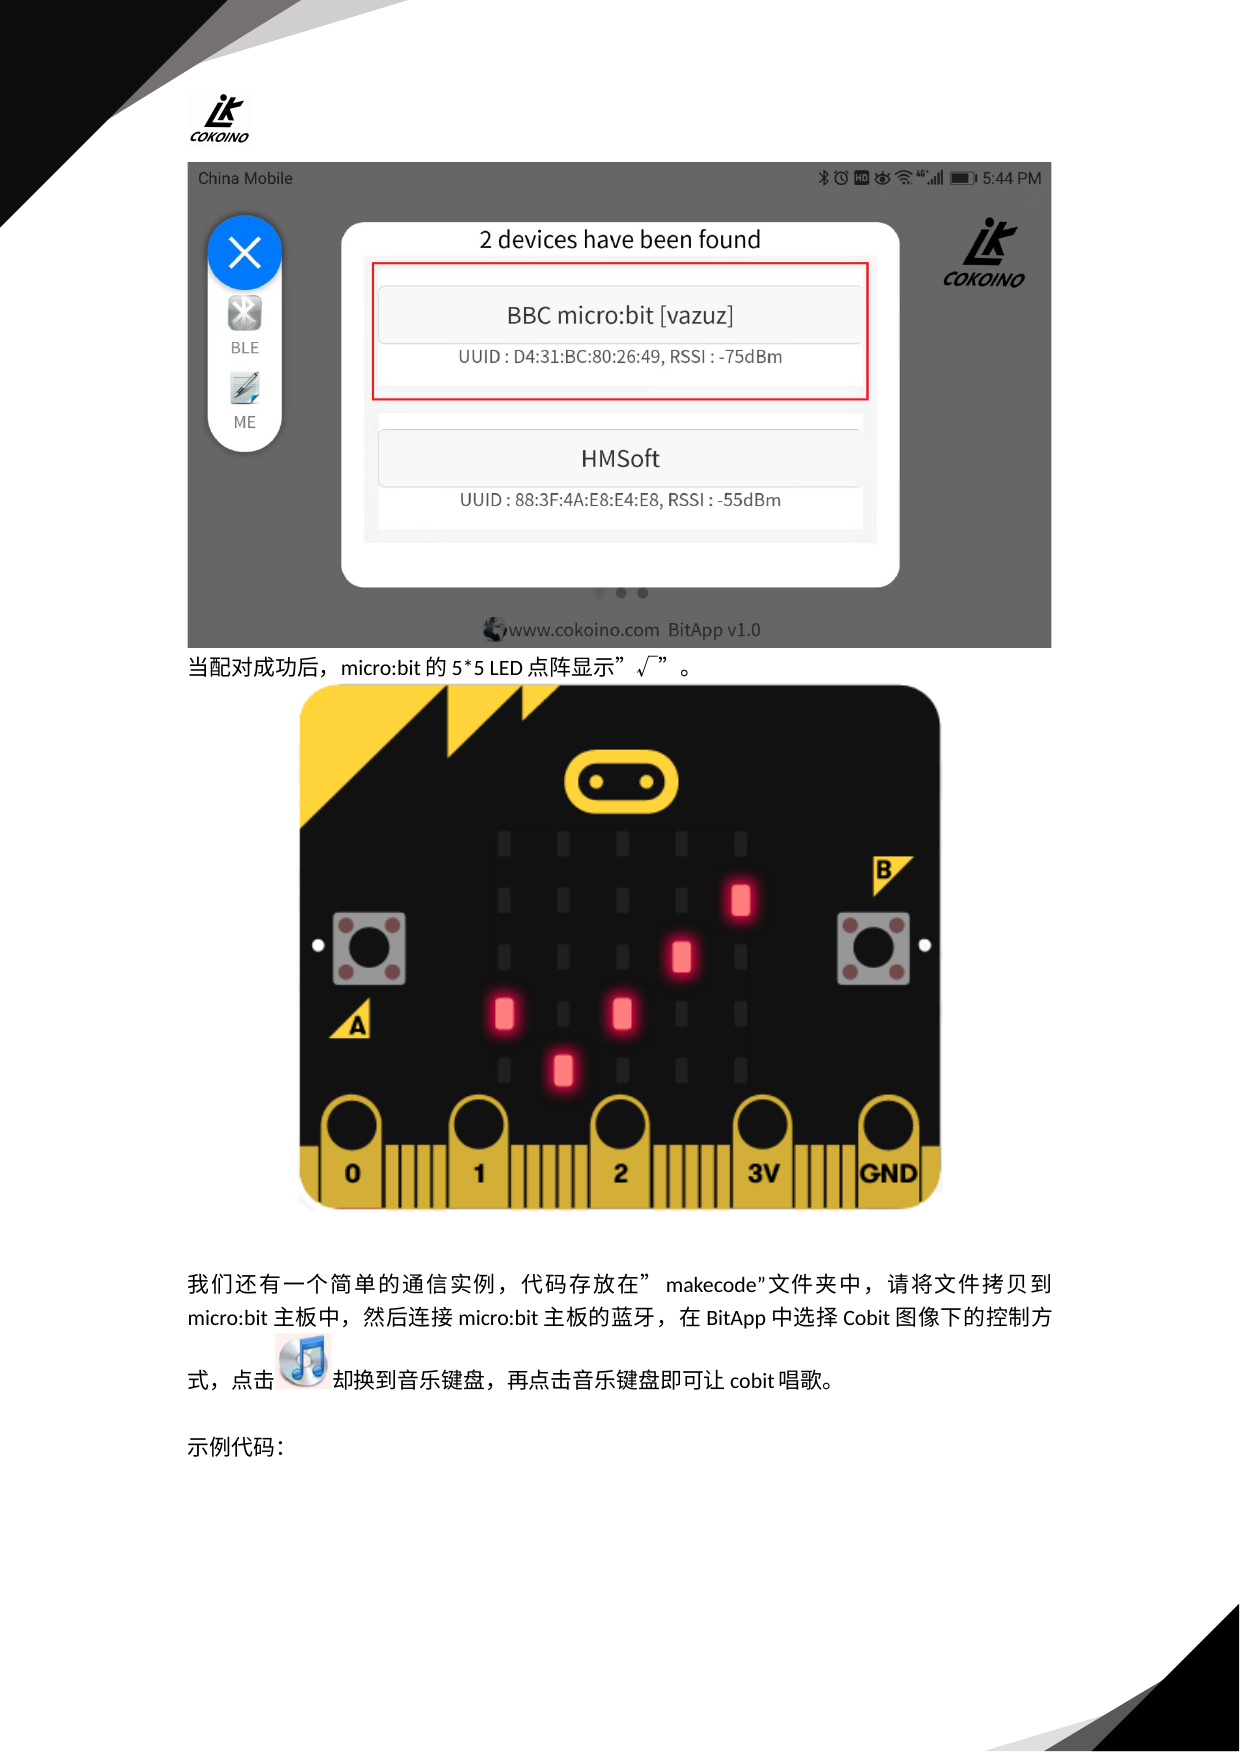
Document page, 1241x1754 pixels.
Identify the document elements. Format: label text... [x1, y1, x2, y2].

picture [297, 682, 943, 1211]
picture [187, 162, 1052, 648]
picture [187, 90, 252, 147]
text 当配对成功后，micro:bit的5*5 LED点阵显示”√”。 [187, 649, 1053, 682]
picture [275, 1333, 332, 1389]
text 示例代码： [187, 1429, 1053, 1462]
text 我们还有一个简单的通信实例，代码存放在”makecode”文件夹中，请将文件拷贝到micro:bit主板中，然后连接micro:bit主板的蓝牙，在BitApp中选择Cobit图像下的控制方式，点击却换到音乐键盘，再点击音乐键盘即可让cobit唱歌。 [187, 1267, 1053, 1397]
